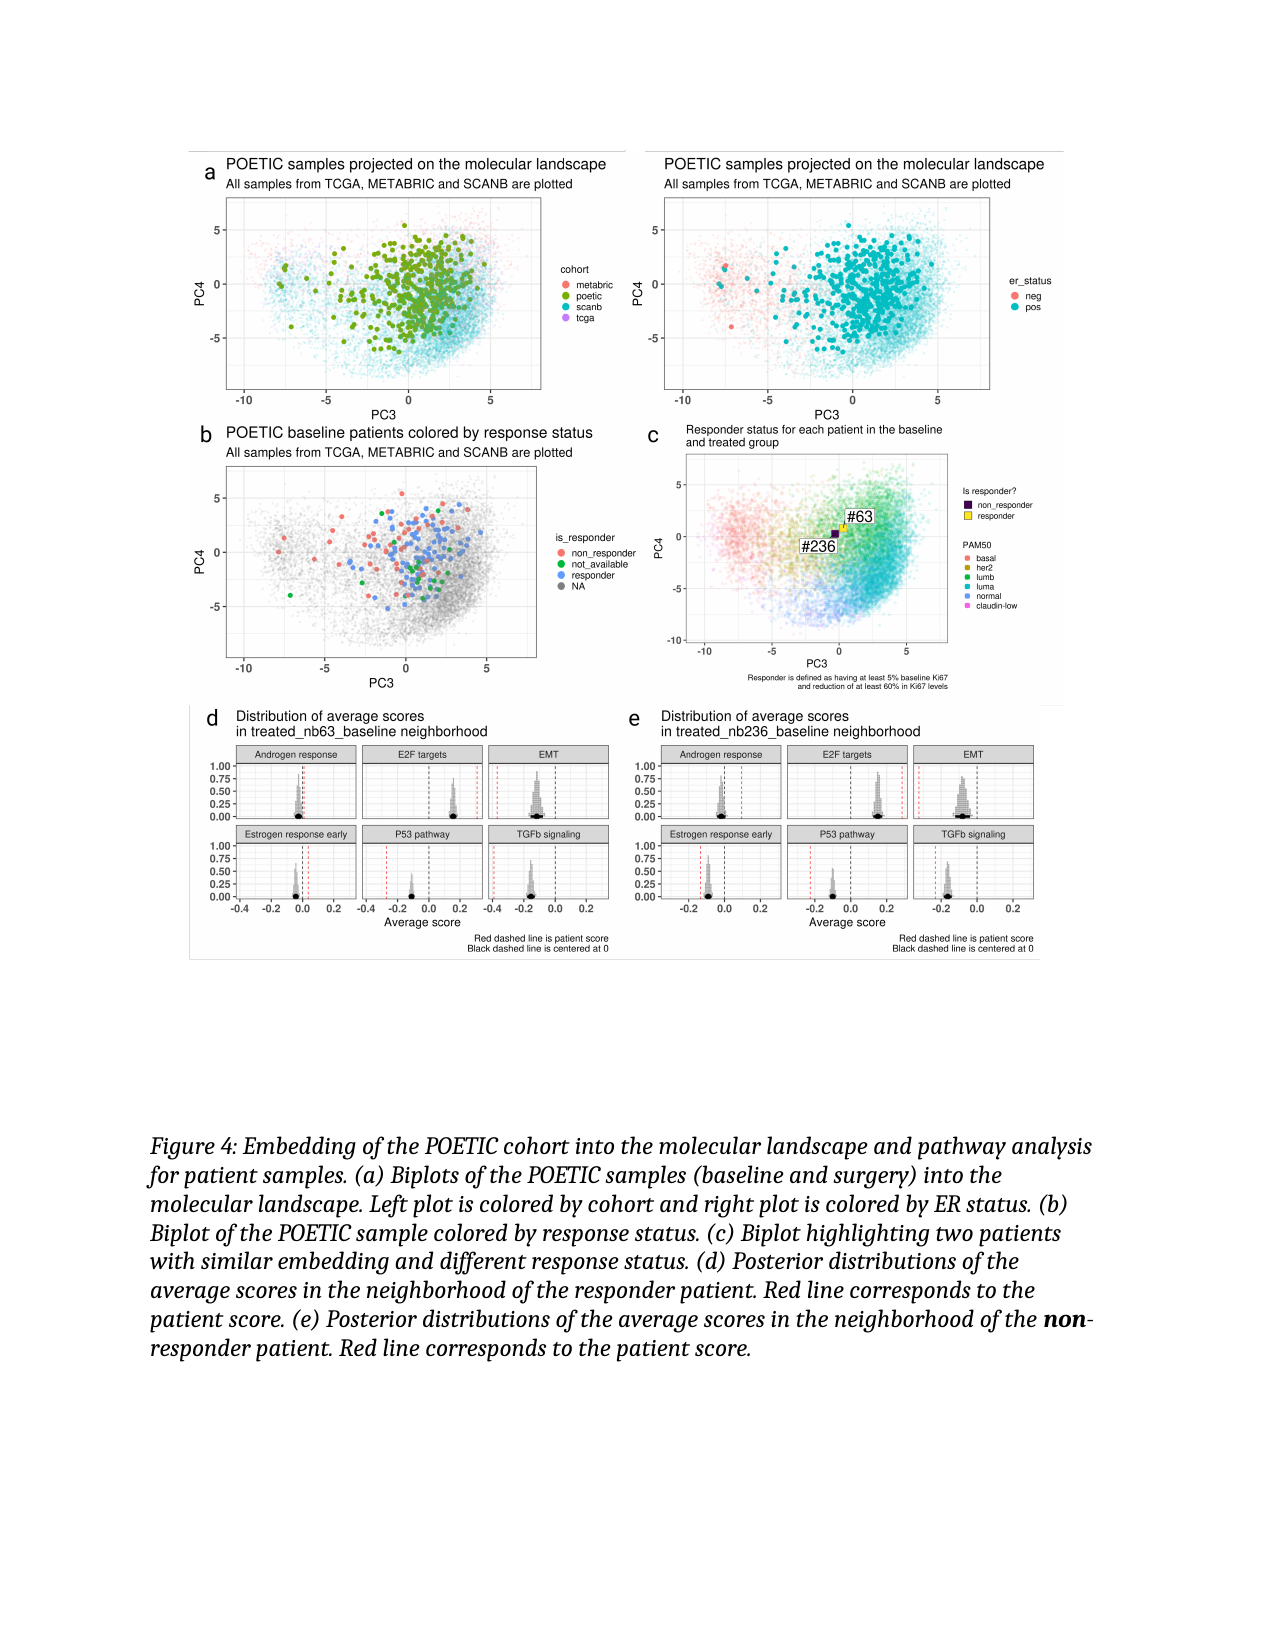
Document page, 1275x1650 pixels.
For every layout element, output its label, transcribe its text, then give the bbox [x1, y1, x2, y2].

table_header Figure 4: Embedding of the POETIC cohort into the molecular landscape and pathway analysis for patient samples. (a) Biplots of the POETIC samples (baseline and surgery) into the molecular landscape. Left plot is colored by cohort and right plot is colored by ER status. (b) Biplot of the POETIC sample colored by response status. (c) Biplot highlighting two patients with similar embedding and different response status. (d) Posterior distributions of the average scores in the neighborhood of the responder patient. Red line corresponds to the patient score. (e) Posterior distributions of the average scores in the neighborhood of the non-responder patient. Red line corresponds to the patient score. [139, 150, 1114, 1375]
picture [188, 150, 1064, 1112]
